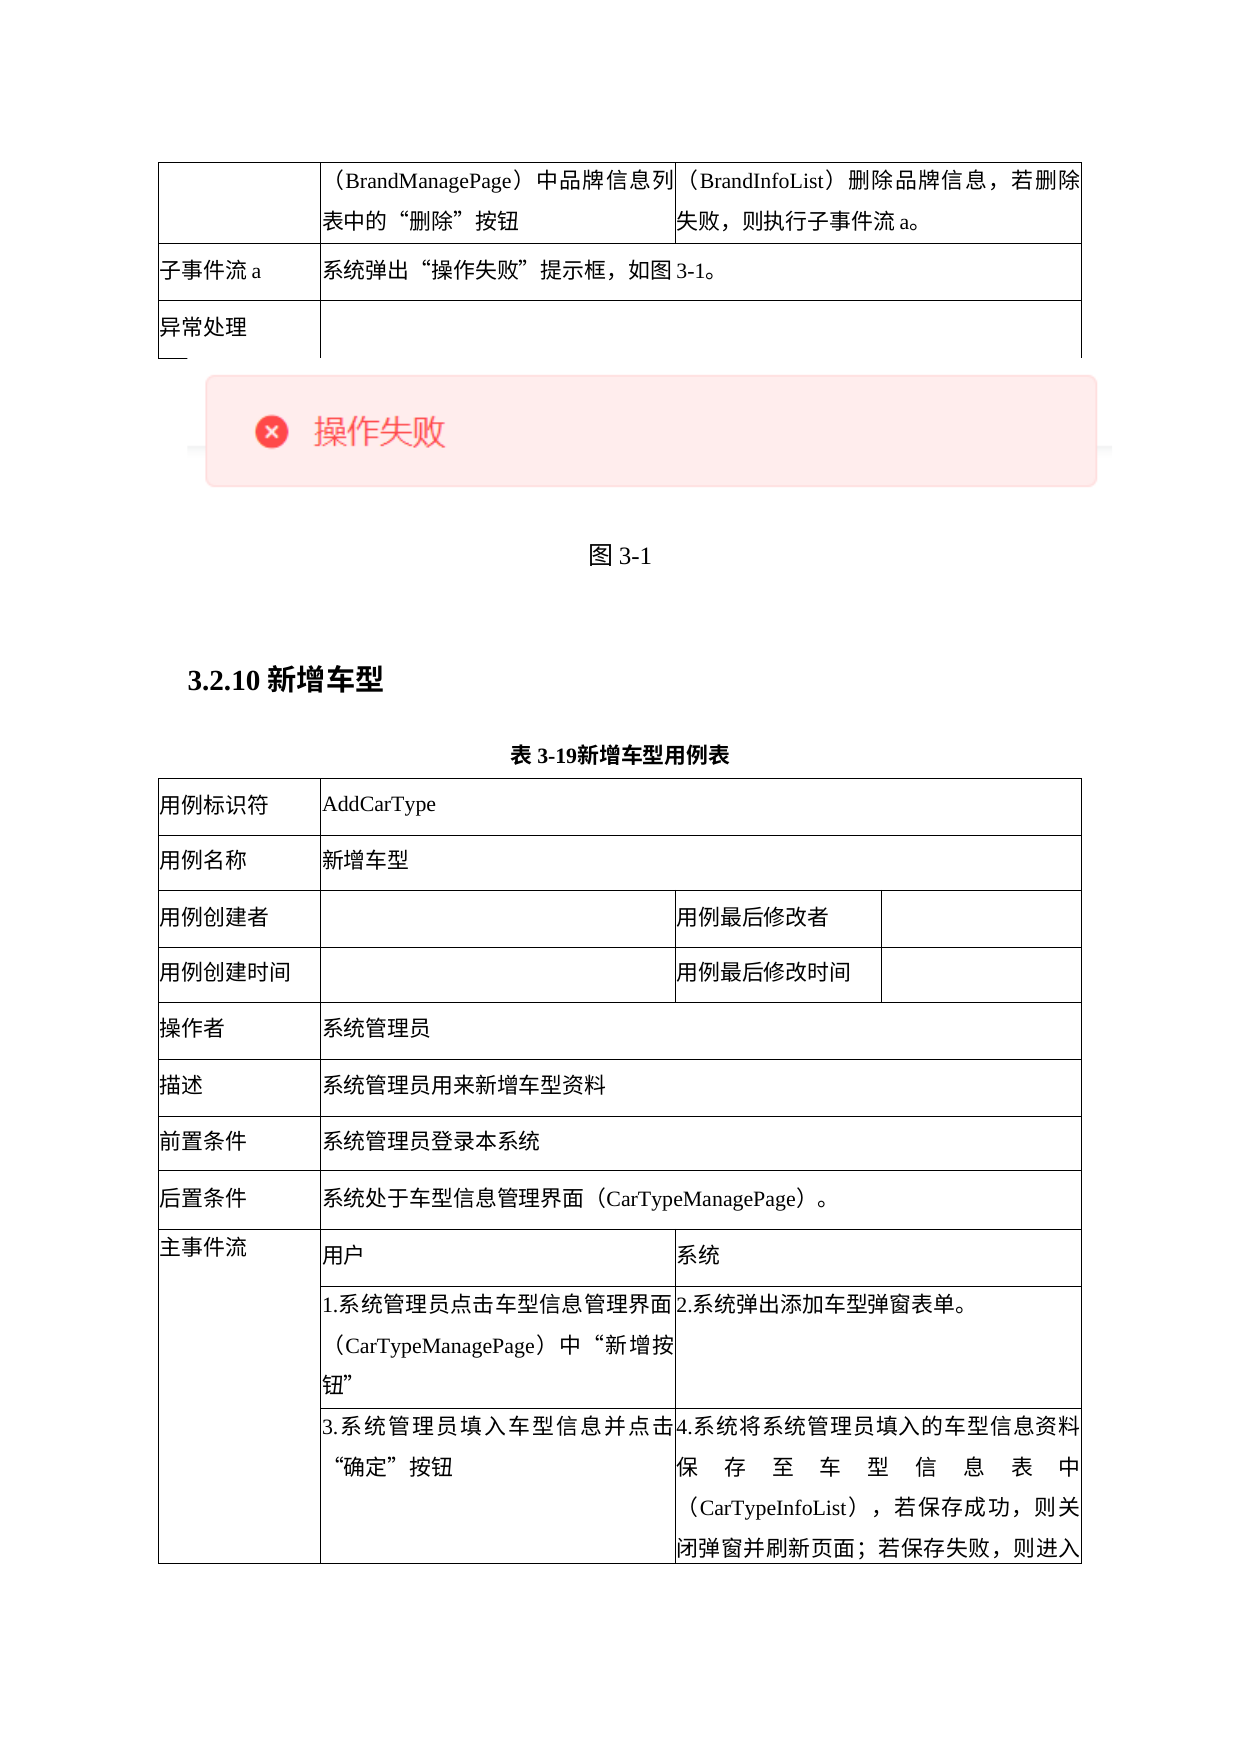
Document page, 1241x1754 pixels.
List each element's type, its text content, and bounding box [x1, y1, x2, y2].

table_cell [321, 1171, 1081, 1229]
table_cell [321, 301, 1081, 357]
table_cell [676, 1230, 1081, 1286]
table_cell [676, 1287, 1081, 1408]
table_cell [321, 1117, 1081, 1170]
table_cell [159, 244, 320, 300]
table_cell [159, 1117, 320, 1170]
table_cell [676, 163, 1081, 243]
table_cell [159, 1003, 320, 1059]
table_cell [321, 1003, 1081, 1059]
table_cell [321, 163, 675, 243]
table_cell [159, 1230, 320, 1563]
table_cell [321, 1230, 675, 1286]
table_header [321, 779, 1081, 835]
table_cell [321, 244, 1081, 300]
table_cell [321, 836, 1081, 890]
picture [187, 358, 1113, 503]
subtitle 新增车型 [187, 646, 1053, 711]
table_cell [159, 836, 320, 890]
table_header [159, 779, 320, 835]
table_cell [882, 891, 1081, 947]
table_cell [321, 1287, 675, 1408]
text 图3-1 [187, 521, 1053, 586]
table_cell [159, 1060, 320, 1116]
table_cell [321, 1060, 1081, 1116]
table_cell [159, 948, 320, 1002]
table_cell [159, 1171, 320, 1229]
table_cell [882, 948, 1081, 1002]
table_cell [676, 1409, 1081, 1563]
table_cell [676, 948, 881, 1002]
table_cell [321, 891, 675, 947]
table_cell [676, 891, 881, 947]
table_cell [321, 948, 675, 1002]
text 表 3-19新增车型用例表 [187, 738, 1053, 770]
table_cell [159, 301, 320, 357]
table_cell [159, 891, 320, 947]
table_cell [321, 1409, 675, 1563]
